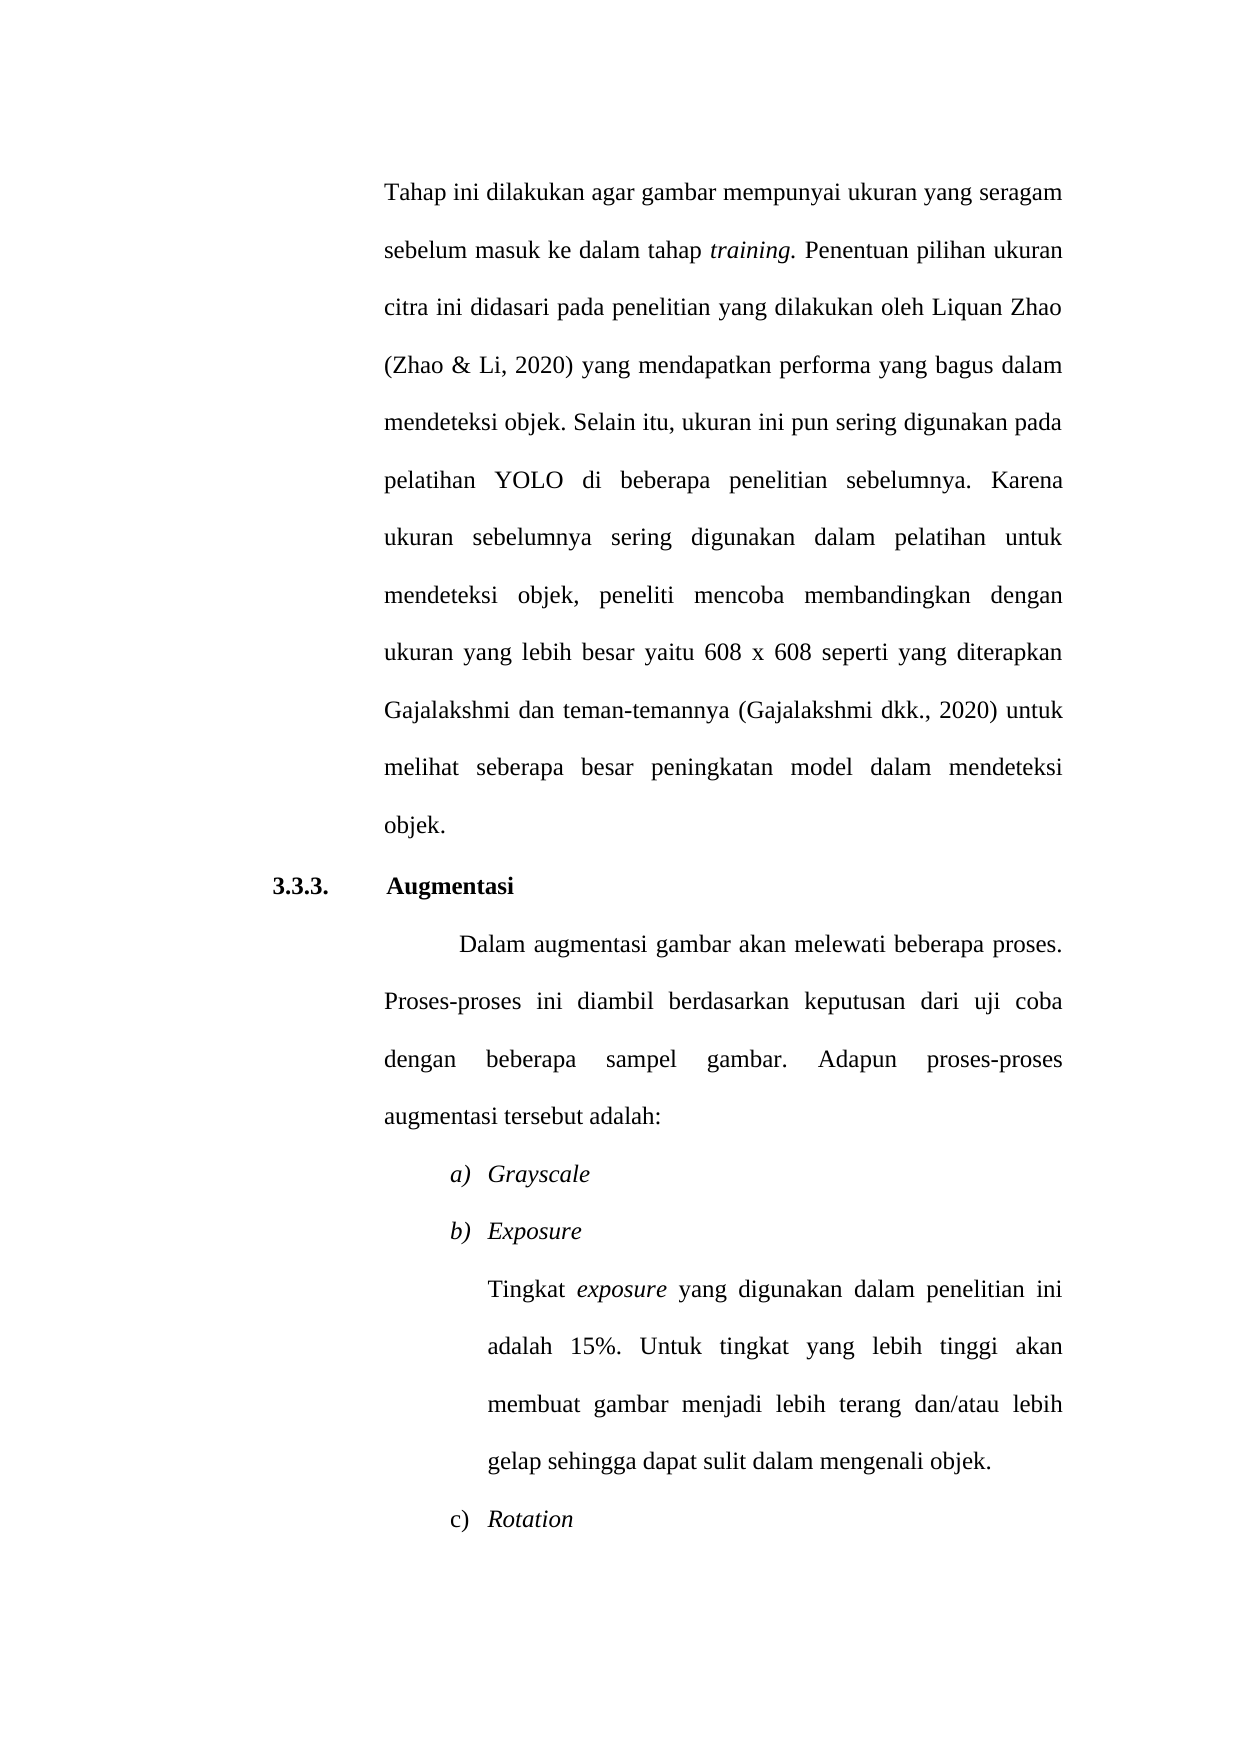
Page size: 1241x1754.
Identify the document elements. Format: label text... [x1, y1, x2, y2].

list Tingkat exposure yang digunakan dalam penelitian ini adalah 15%. Untuk tingkat yang lebih tinggi akan membuat gambar menjadi lebih terang dan/atau lebih gelap sehingga dapat sulit dalam mengenali objek. [487, 1274, 1063, 1475]
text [384, 177, 1063, 838]
list Exposure [450, 1216, 1063, 1245]
text Dalam augmentasi gambar akan melewati beberapa proses. Proses-proses ini diambil berdasarkan keputusan dari uji coba dengan beberapa sampel gambar. Adapun proses-proses augmentasi tersebut adalah: [384, 929, 1063, 1130]
subtitle Augmentasi [272, 871, 1063, 900]
list Grayscale [450, 1159, 1063, 1188]
list Rotation [450, 1504, 1063, 1533]
